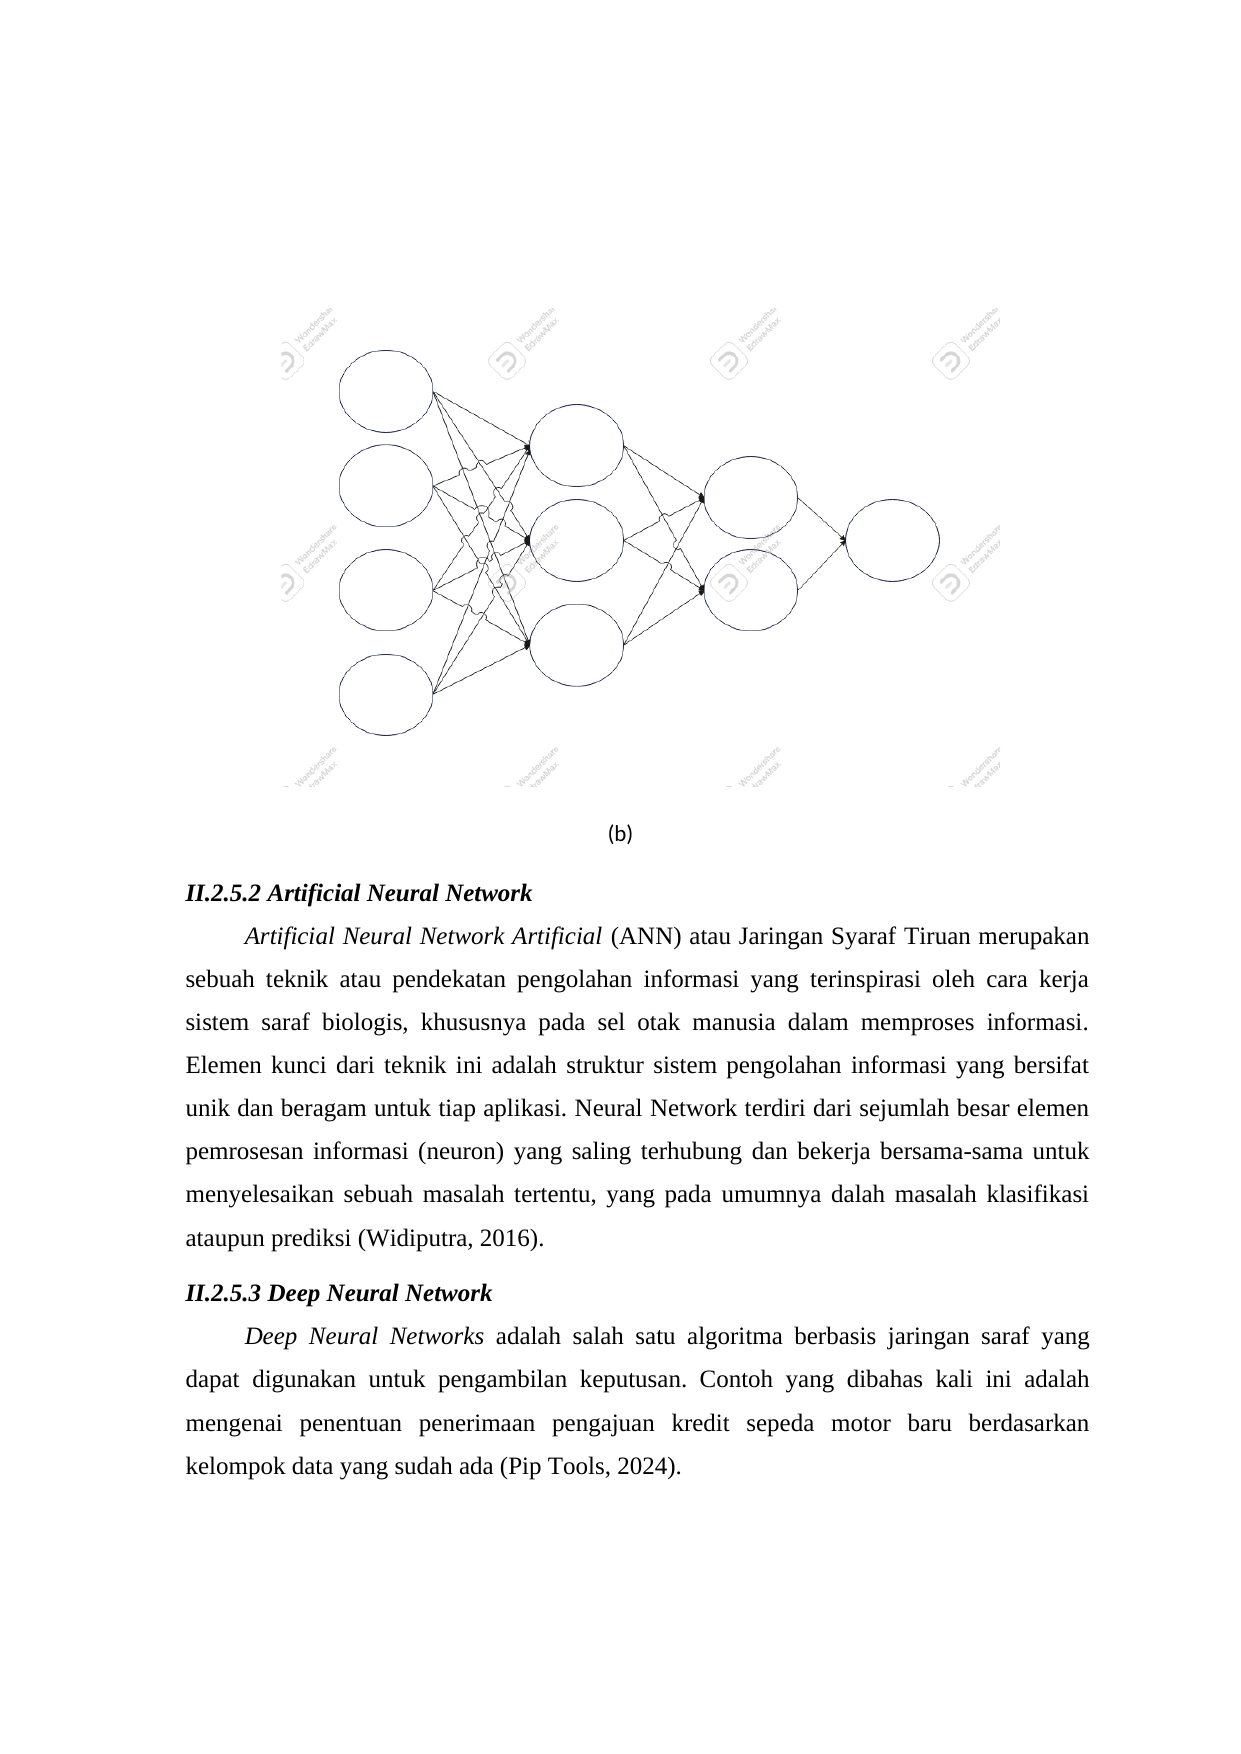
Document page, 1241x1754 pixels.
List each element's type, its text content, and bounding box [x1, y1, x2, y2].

picture [281, 308, 1001, 787]
text Artificial Neural Network Artificial (ANN) atau Jaringan Syaraf Tiruan merupakan sebuah teknik atau pendekatan pengolahan informasi yang terinspirasi oleh cara kerja sistem saraf biologis, khususnya pada sel otak manusia dalam memproses informasi. Elemen kunci dari teknik ini adalah struktur sistem pengolahan informasi yang bersifat unik dan beragam untuk tiap aplikasi. Neural Network terdiri dari sejumlah besar elemen pemrosesan informasi (neuron) yang saling terhubung dan bekerja bersama-sama untuk menyelesaikan sebuah masalah tertentu, yang pada umumnya dalah masalah klasifikasi ataupun prediksi. [185, 921, 1090, 1251]
text Deep Neural Networks adalah salah satu algoritma berbasis jaringan saraf yang dapat digunakan untuk pengambilan keputusan. Contoh yang dibahas kali ini adalah mengenai penentuan penerimaan pengajuan kredit sepeda motor baru berdasarkan kelompok data yang sudah ada (Pip Tools, 2024). [185, 1321, 1090, 1479]
subtitle Deep Neural Network [185, 1278, 1090, 1307]
subtitle Artificial Neural Network [185, 878, 1090, 906]
